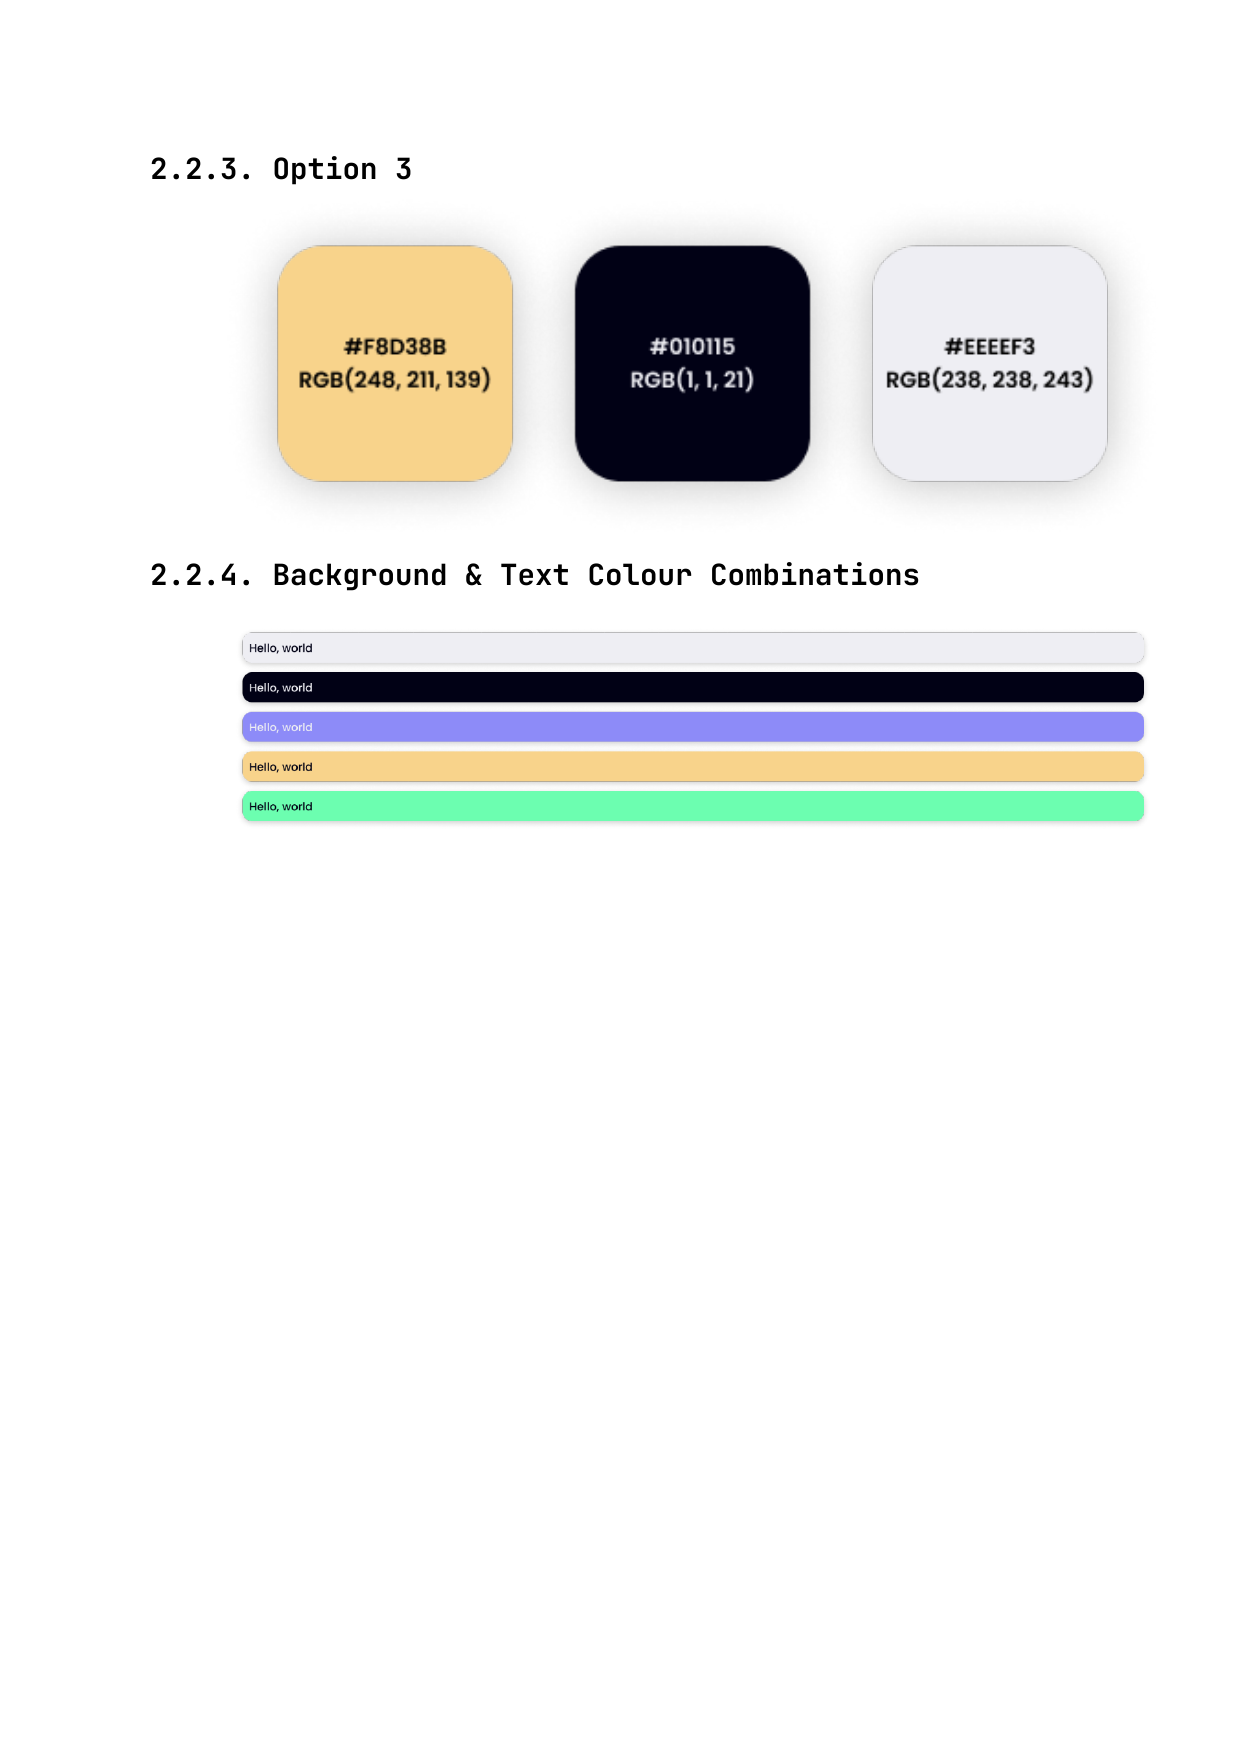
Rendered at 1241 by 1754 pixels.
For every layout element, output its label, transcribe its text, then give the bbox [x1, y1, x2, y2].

picture [223, 191, 1163, 537]
picture [223, 613, 1163, 840]
subtitle 2.2.3. Option 3 [150, 150, 1090, 188]
subtitle 2.2.4. Background & Text Colour Combinations [150, 556, 1090, 594]
